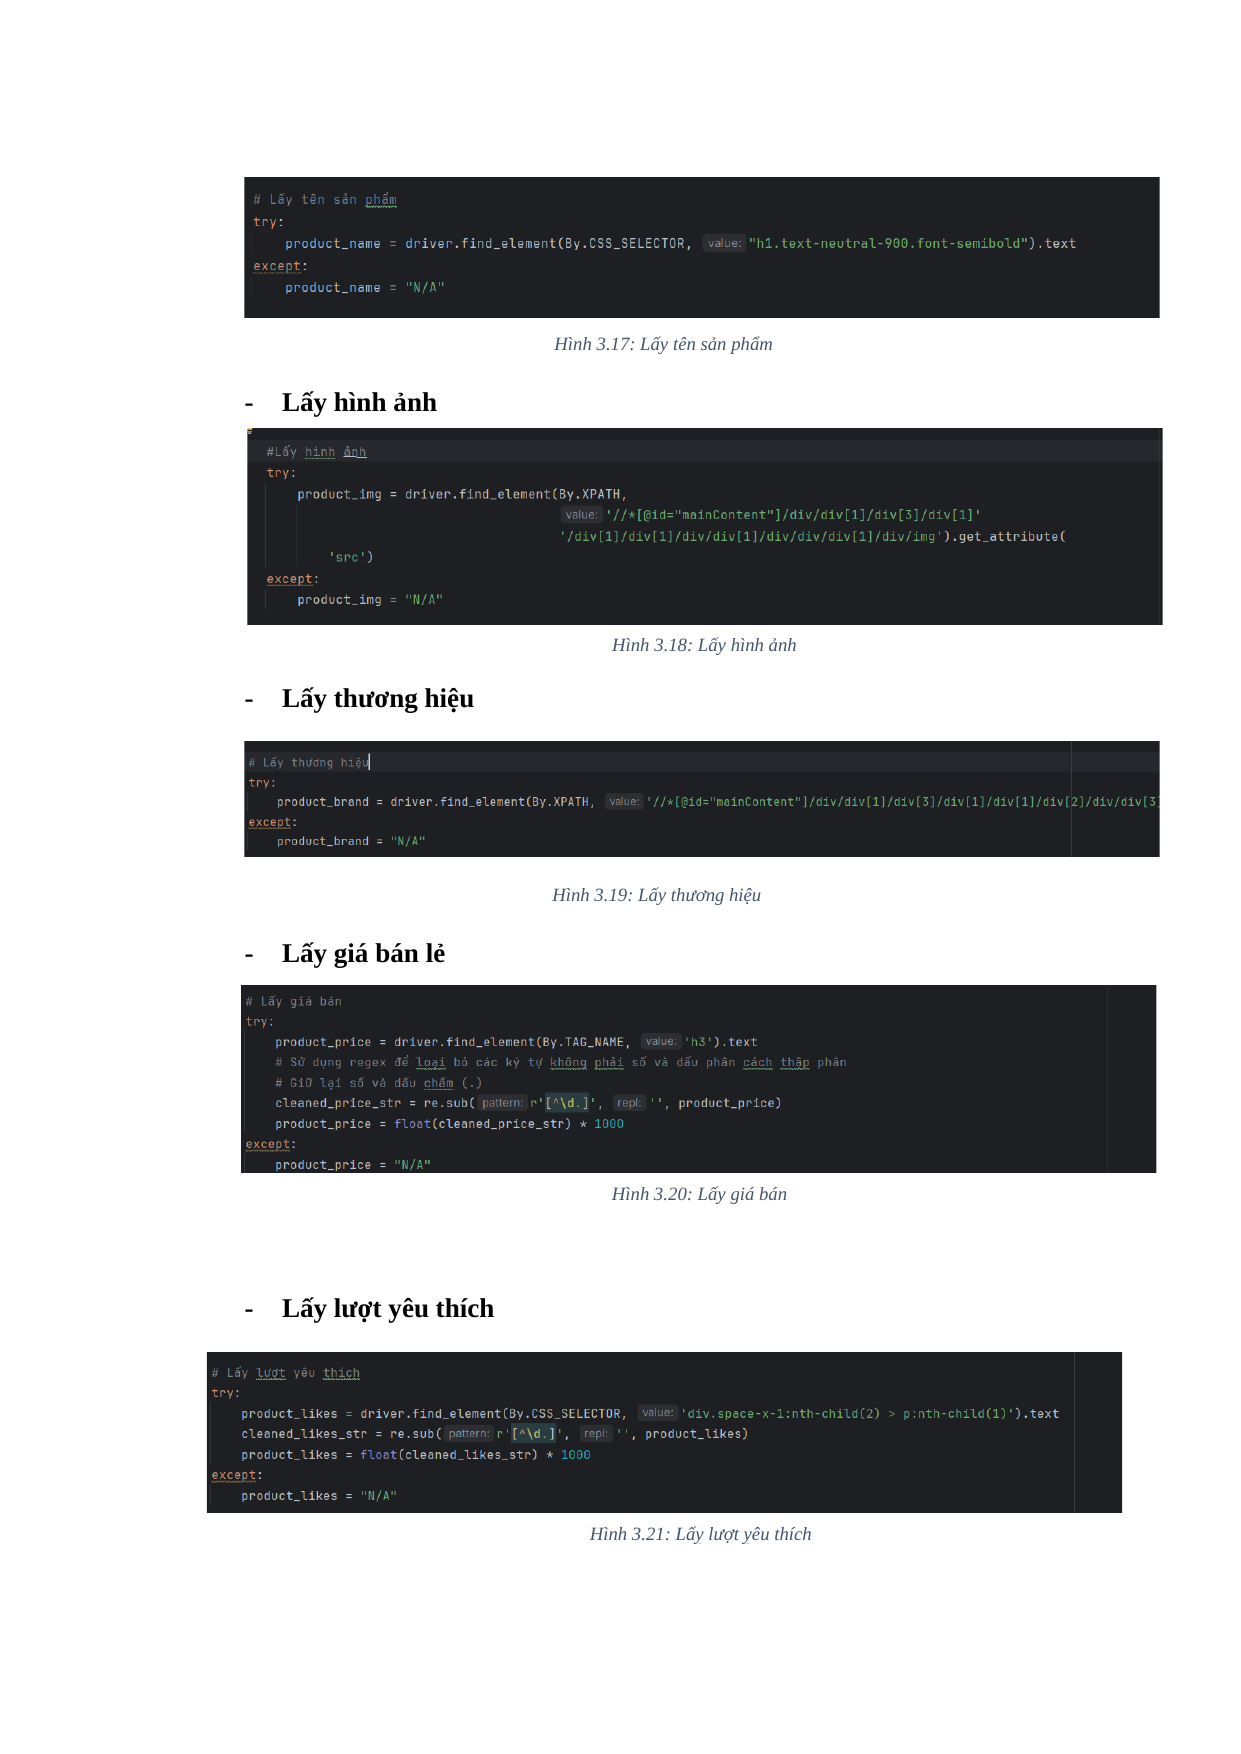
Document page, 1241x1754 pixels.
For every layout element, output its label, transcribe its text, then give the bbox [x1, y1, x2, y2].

picture [241, 985, 1157, 1173]
picture [244, 177, 1160, 318]
picture [247, 428, 1163, 625]
list Lấy hình ảnh [244, 386, 1122, 417]
picture [206, 1352, 1123, 1513]
list Lấy thương hiệu [244, 682, 1122, 713]
picture [244, 741, 1160, 857]
list Lấy lượt yêu thích [244, 1292, 1122, 1323]
list Lấy giá bán lẻ [244, 937, 1122, 968]
